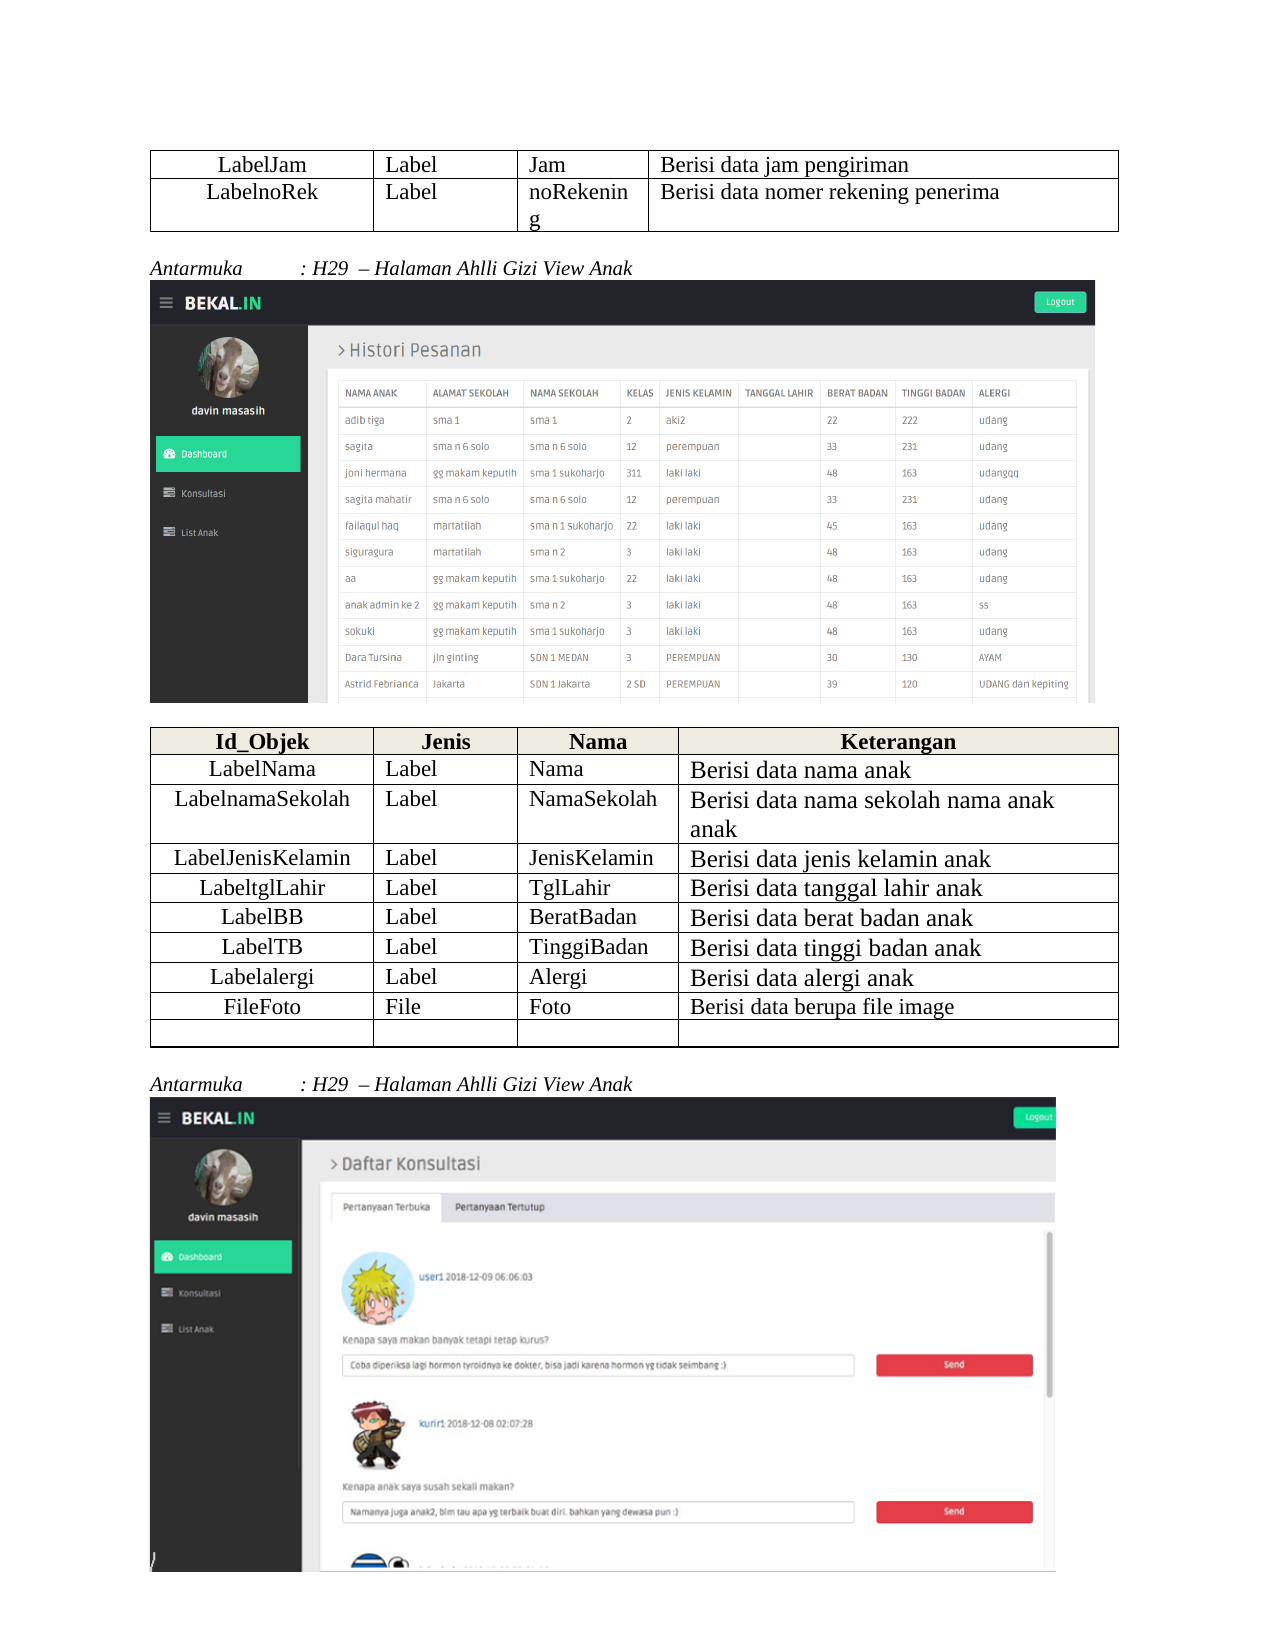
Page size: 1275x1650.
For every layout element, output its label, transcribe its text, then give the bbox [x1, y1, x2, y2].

table_cell JenisKelamin [518, 844, 678, 872]
table_cell TinggiBadan [518, 933, 678, 962]
table_cell Berisi data tinggi badan anak [679, 933, 1118, 962]
text Antarmuka : H29 – Halaman Ahlli Gizi View Anak [150, 256, 1125, 280]
table_cell Berisi data nama sekolah nama anak anak [679, 785, 1118, 843]
picture [150, 280, 1096, 703]
table_cell Berisi data nama anak [679, 755, 1118, 784]
table_cell Label [374, 755, 517, 784]
table_cell LabelnamaSekolah [151, 785, 373, 843]
table_header Nama [518, 728, 678, 754]
table_cell [518, 1020, 678, 1046]
table_cell Label [374, 903, 517, 932]
table_cell Jam [518, 151, 648, 177]
table_cell LabelJam [151, 151, 373, 177]
table_cell Nama [518, 755, 678, 784]
table_cell Berisi data berupa file image [679, 993, 1118, 1019]
table_cell Label [374, 179, 517, 231]
table_cell [374, 1020, 517, 1046]
table_cell [679, 1020, 1118, 1046]
table_cell [151, 1020, 373, 1046]
table_cell Berisi data jam pengiriman [649, 151, 1118, 177]
table_cell Labelalergi [151, 963, 373, 992]
table_cell Berisi data alergi anak [679, 963, 1118, 992]
table_cell TglLahir [518, 874, 678, 902]
picture [149, 1096, 1057, 1572]
table_cell noRekening [518, 179, 648, 231]
table_header Jenis [374, 728, 517, 754]
text Antarmuka : H29 – Halaman Ahlli Gizi View Anak [150, 1072, 1125, 1096]
table_cell LabeltglLahir [151, 874, 373, 902]
table_cell Berisi data tanggal lahir anak [679, 874, 1118, 902]
table_cell FileFoto [151, 993, 373, 1019]
table_cell Label [374, 874, 517, 902]
table_cell LabelNama [151, 755, 373, 784]
table_cell Label [374, 933, 517, 962]
table_cell Label [374, 963, 517, 992]
table_cell Berisi data jenis kelamin anak [679, 844, 1118, 872]
table_cell Berisi data nomer rekening penerima [649, 179, 1118, 231]
table_cell NamaSekolah [518, 785, 678, 843]
table_cell Label [374, 844, 517, 872]
table_cell Label [374, 151, 517, 177]
table_cell LabelJenisKelamin [151, 844, 373, 872]
table_header Keterangan [679, 728, 1118, 754]
table_cell Berisi data berat badan anak [679, 903, 1118, 932]
table_cell File [374, 993, 517, 1019]
table_cell Alergi [518, 963, 678, 992]
table_cell Label [374, 785, 517, 843]
table_cell LabelBB [151, 903, 373, 932]
table_cell LabelTB [151, 933, 373, 962]
table_header Id_Objek [151, 728, 373, 754]
table_cell LabelnoRek [151, 179, 373, 231]
table_cell Foto [518, 993, 678, 1019]
table_cell BeratBadan [518, 903, 678, 932]
